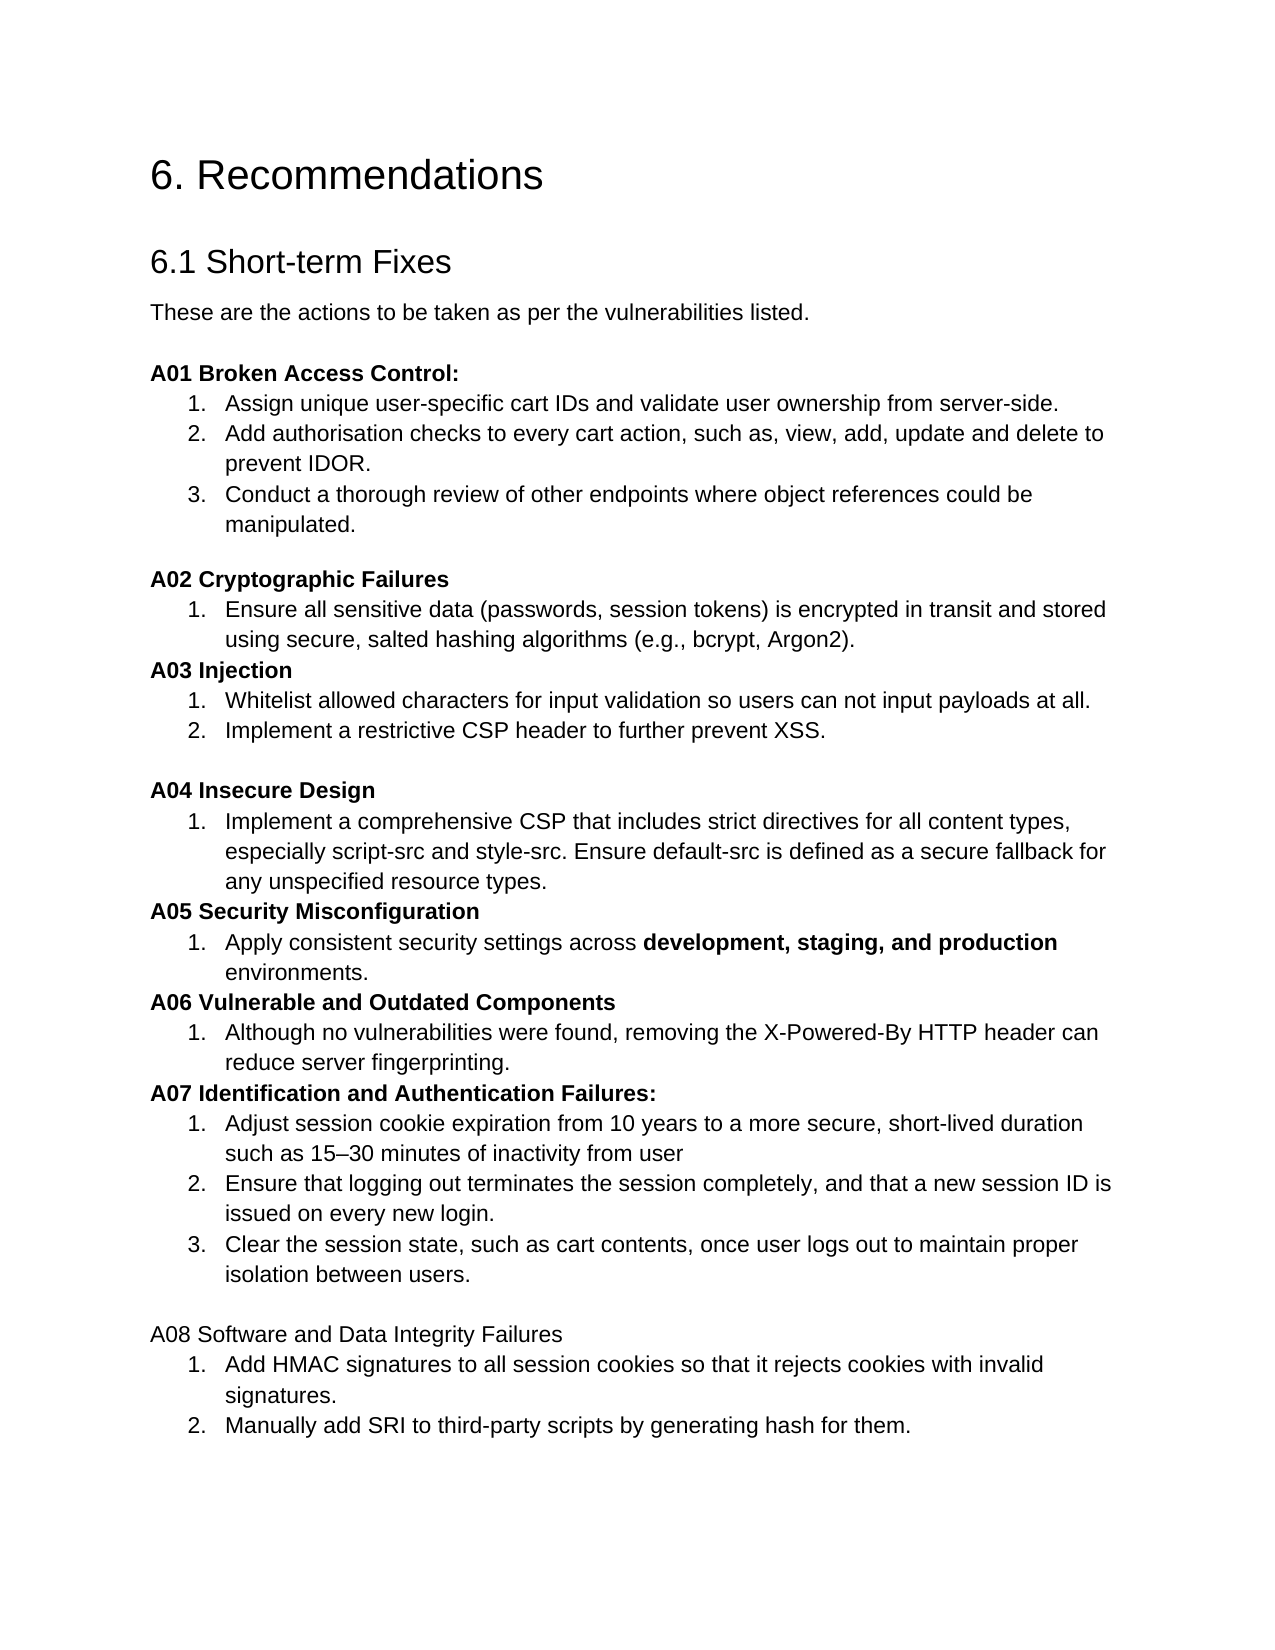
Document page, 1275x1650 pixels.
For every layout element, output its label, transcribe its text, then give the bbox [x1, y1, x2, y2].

text A03 Injection [150, 657, 1125, 683]
text A04 Insecure Design [150, 777, 1125, 804]
list Assign unique user-specific cart IDs and validate user ownership from server-side. [187, 390, 1125, 416]
list Apply consistent security settings across development, staging, and production environments. [187, 928, 1125, 985]
list Conduct a thorough review of other endpoints where object references could be manipulated. [187, 481, 1125, 537]
list Add HMAC signatures to all session cookies so that it rejects cookies with invalid signatures. [187, 1351, 1125, 1408]
text A08 Software and Data Integrity Failures [150, 1321, 1125, 1347]
list Ensure that logging out terminates the session completely, and that a new session ID is issued on every new login. [187, 1170, 1125, 1227]
text A05 Security Misconfiguration [150, 898, 1125, 924]
list Whitelist allowed characters for input validation so users can not input payloads at all. [187, 687, 1125, 713]
list Add authorisation checks to every cart action, such as, view, add, update and delete to prevent IDOR. [187, 420, 1125, 477]
subtitle 6. Recommendations [150, 150, 1125, 198]
list Clear the session state, such as cart contents, once user logs out to maintain proper isolation between users. [187, 1231, 1125, 1287]
list Ensure all sensitive data (passwords, session tokens) is encrypted in transit and stored using secure, salted hashing algorithms (e.g., bcrypt, Argon2). [187, 596, 1125, 653]
list Implement a comprehensive CSP that includes strict directives for all content types, especially script-src and style-src. Ensure default-src is defined as a secure fallback for any unspecified resource types. [187, 808, 1125, 894]
list Adjust session cookie expiration from 10 years to a more secure, short-lived duration such as 15–30 minutes of inactivity from user [187, 1110, 1125, 1166]
list Manually add SRI to third-party scripts by generating hash for them. [187, 1412, 1125, 1438]
list Implement a restrictive CSP header to further prevent XSS. [187, 717, 1125, 743]
list Although no vulnerabilities were found, removing the X-Powered-By HTTP header can reduce server fingerprinting. [187, 1019, 1125, 1076]
text A02 Cryptographic Failures [150, 566, 1125, 592]
text A07 Identification and Authentication Failures: [150, 1079, 1125, 1106]
text A06 Vulnerable and Outdated Components [150, 989, 1125, 1015]
text A01 Broken Access Control: [150, 360, 1125, 386]
subtitle 6.1 Short-term Fixes [150, 243, 1125, 281]
text These are the actions to be taken as per the vulnerabilities listed. [150, 299, 1125, 326]
